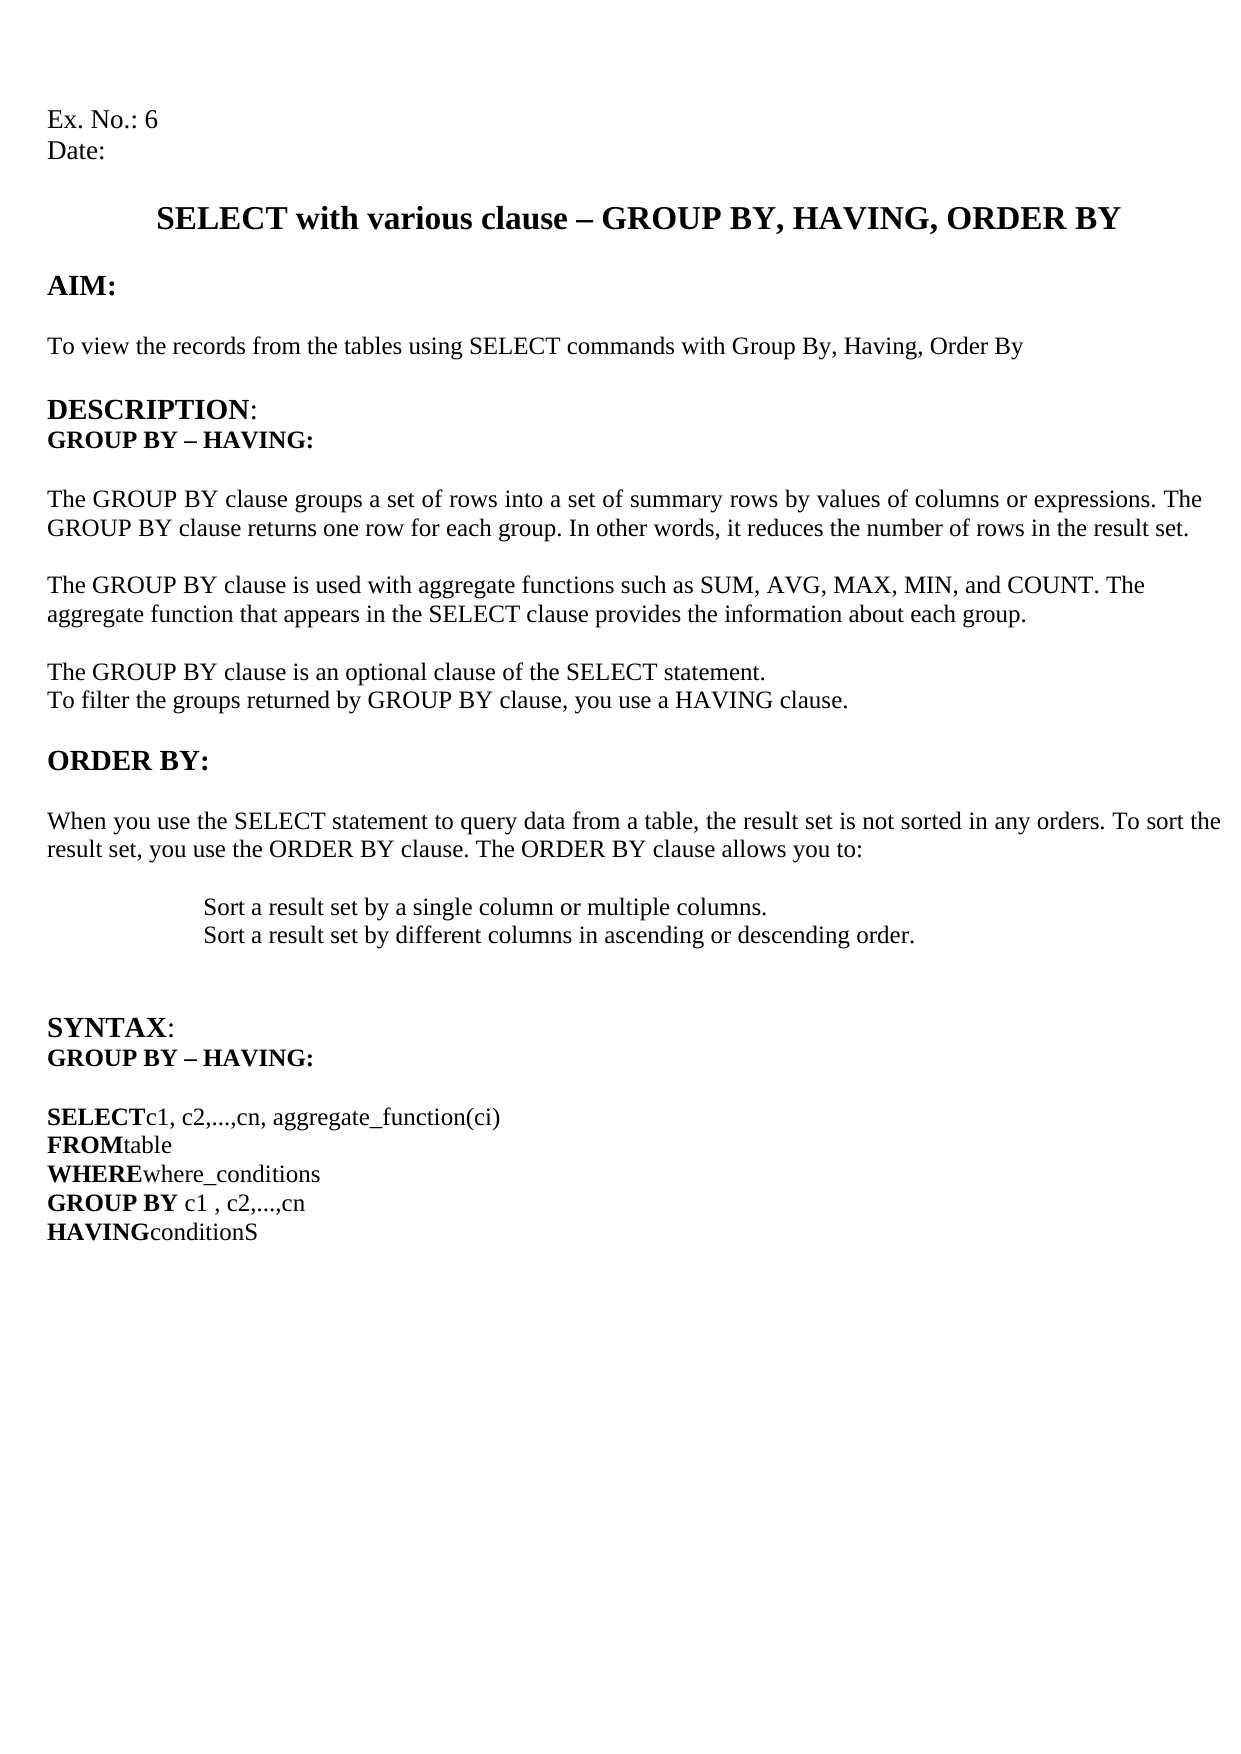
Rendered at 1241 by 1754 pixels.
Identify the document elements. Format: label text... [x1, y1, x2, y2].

text HAVINGconditionS [47, 1217, 1231, 1245]
text The GROUP BY clause groups a set of rows into a set of summary rows by values of columns or expressions. The GROUP BY clause returns one row for each group. In other words, it reduces the number of rows in the result set. [47, 484, 1204, 542]
text The GROUP BY clause is used with aggregate functions such as SUM, AVG, MAX, MIN, and COUNT. The aggregate function that appears in the SELECT clause provides the information about each group. [47, 571, 1147, 628]
text Date: [47, 134, 1231, 165]
text To filter the groups returned by GROUP BY clause, you use a HAVING clause. [47, 686, 1231, 714]
text SYNTAX: [47, 1010, 1231, 1043]
text When you use the SELECT statement to query data from a table, the result set is not sorted in any orders. To sort the result set, you use the ORDER BY clause. The ORDER BY clause allows you to: [47, 807, 1224, 862]
text To view the records from the tables using SELECT commands with Group By, Having, Order By [47, 333, 1110, 360]
text SELECT with various clause – GROUP BY, HAVING, ORDER BY [47, 198, 1231, 236]
text The GROUP BY clause is an optional clause of the SELECT statement. [47, 657, 1231, 686]
text GROUP BY – HAVING: [47, 425, 1231, 454]
text GROUP BY c1 , c2,...,cn [47, 1188, 1231, 1217]
list Sort a result set by different columns in ascending or descending order. [47, 921, 1231, 949]
text AIM: [47, 268, 1231, 301]
text GROUP BY – HAVING: [47, 1043, 1231, 1072]
text Ex. No.: 6 [47, 103, 1231, 134]
list Sort a result set by a single column or multiple columns. [47, 892, 1231, 921]
text ORDER BY: [47, 743, 1231, 777]
text SELECTc1, c2,...,cn, aggregate_function(ci) [47, 1102, 1231, 1130]
text FROMtable [47, 1130, 518, 1159]
text WHEREwhere_conditions [47, 1159, 1231, 1188]
text DESCRIPTION: [47, 392, 1231, 425]
